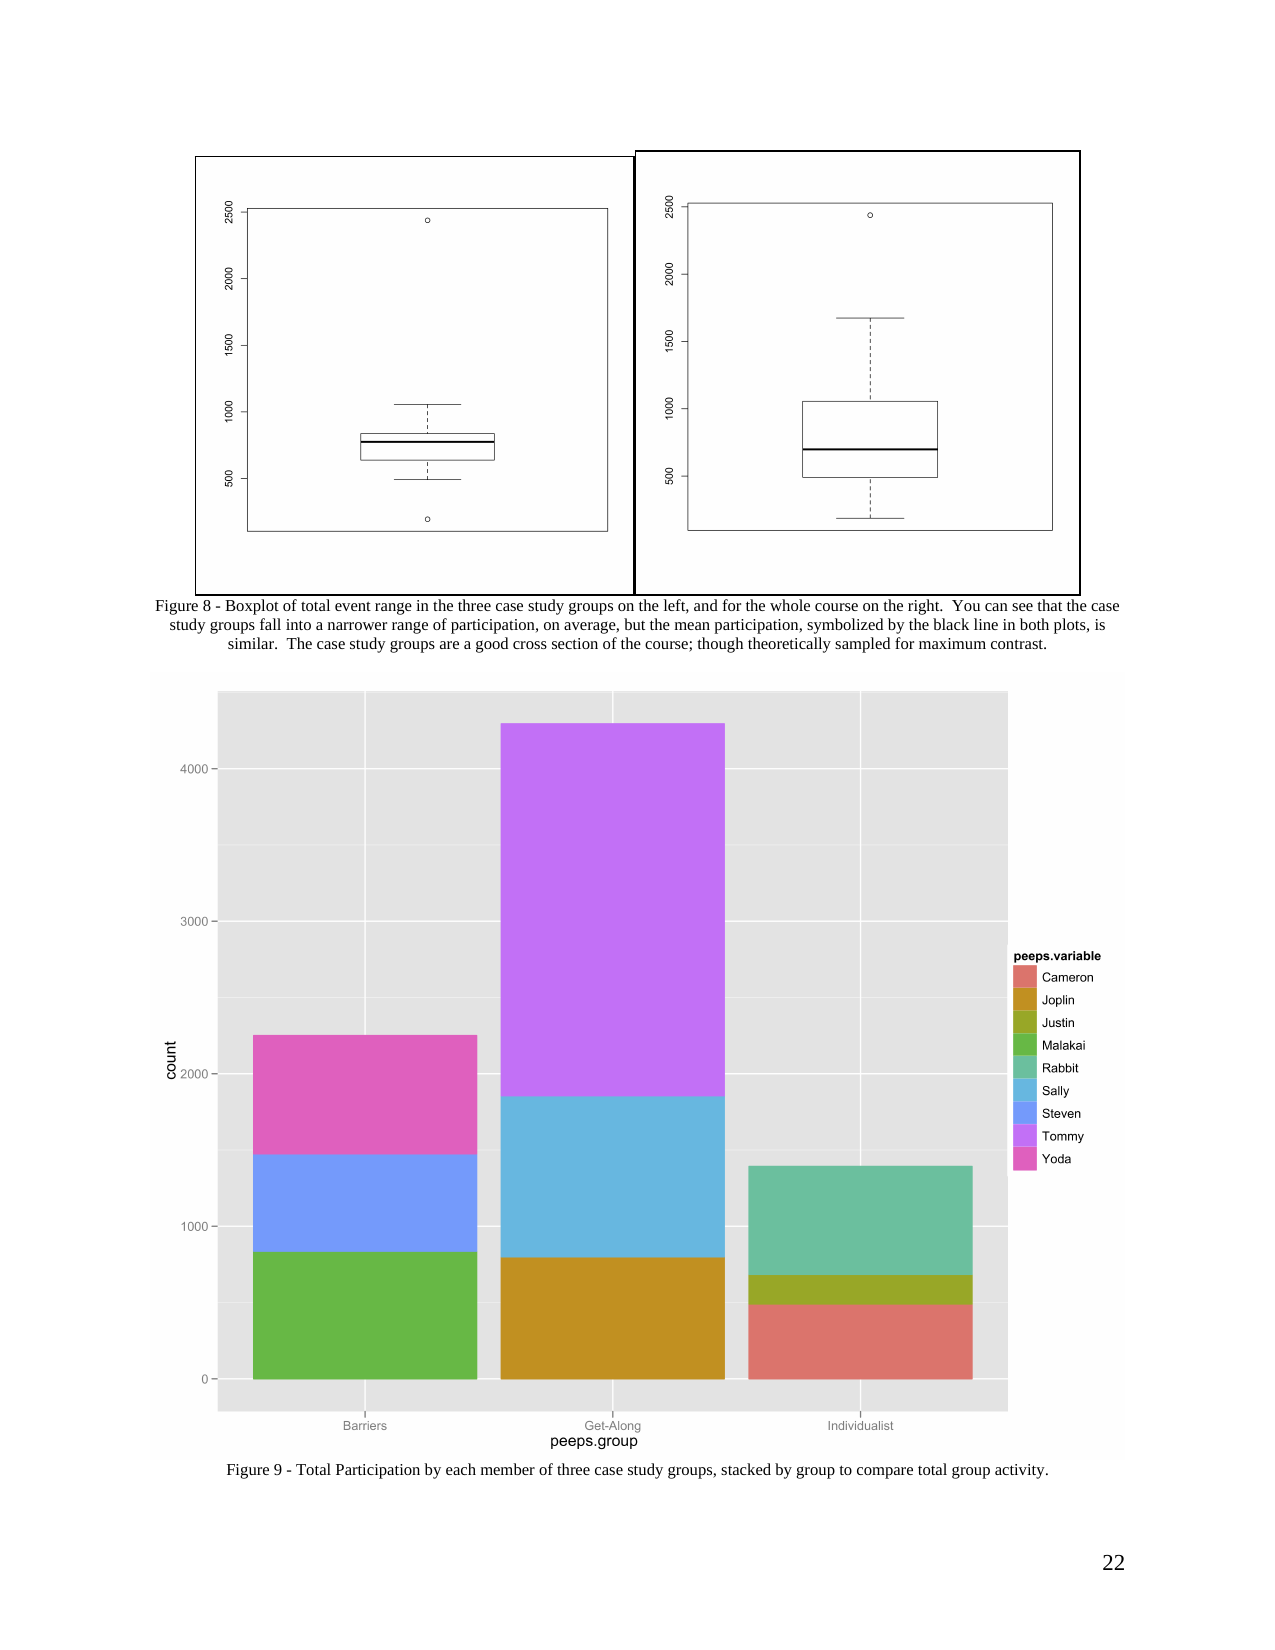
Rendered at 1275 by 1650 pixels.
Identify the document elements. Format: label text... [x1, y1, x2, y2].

picture [196, 157, 633, 594]
picture [636, 152, 1079, 594]
picture [150, 672, 1125, 1460]
